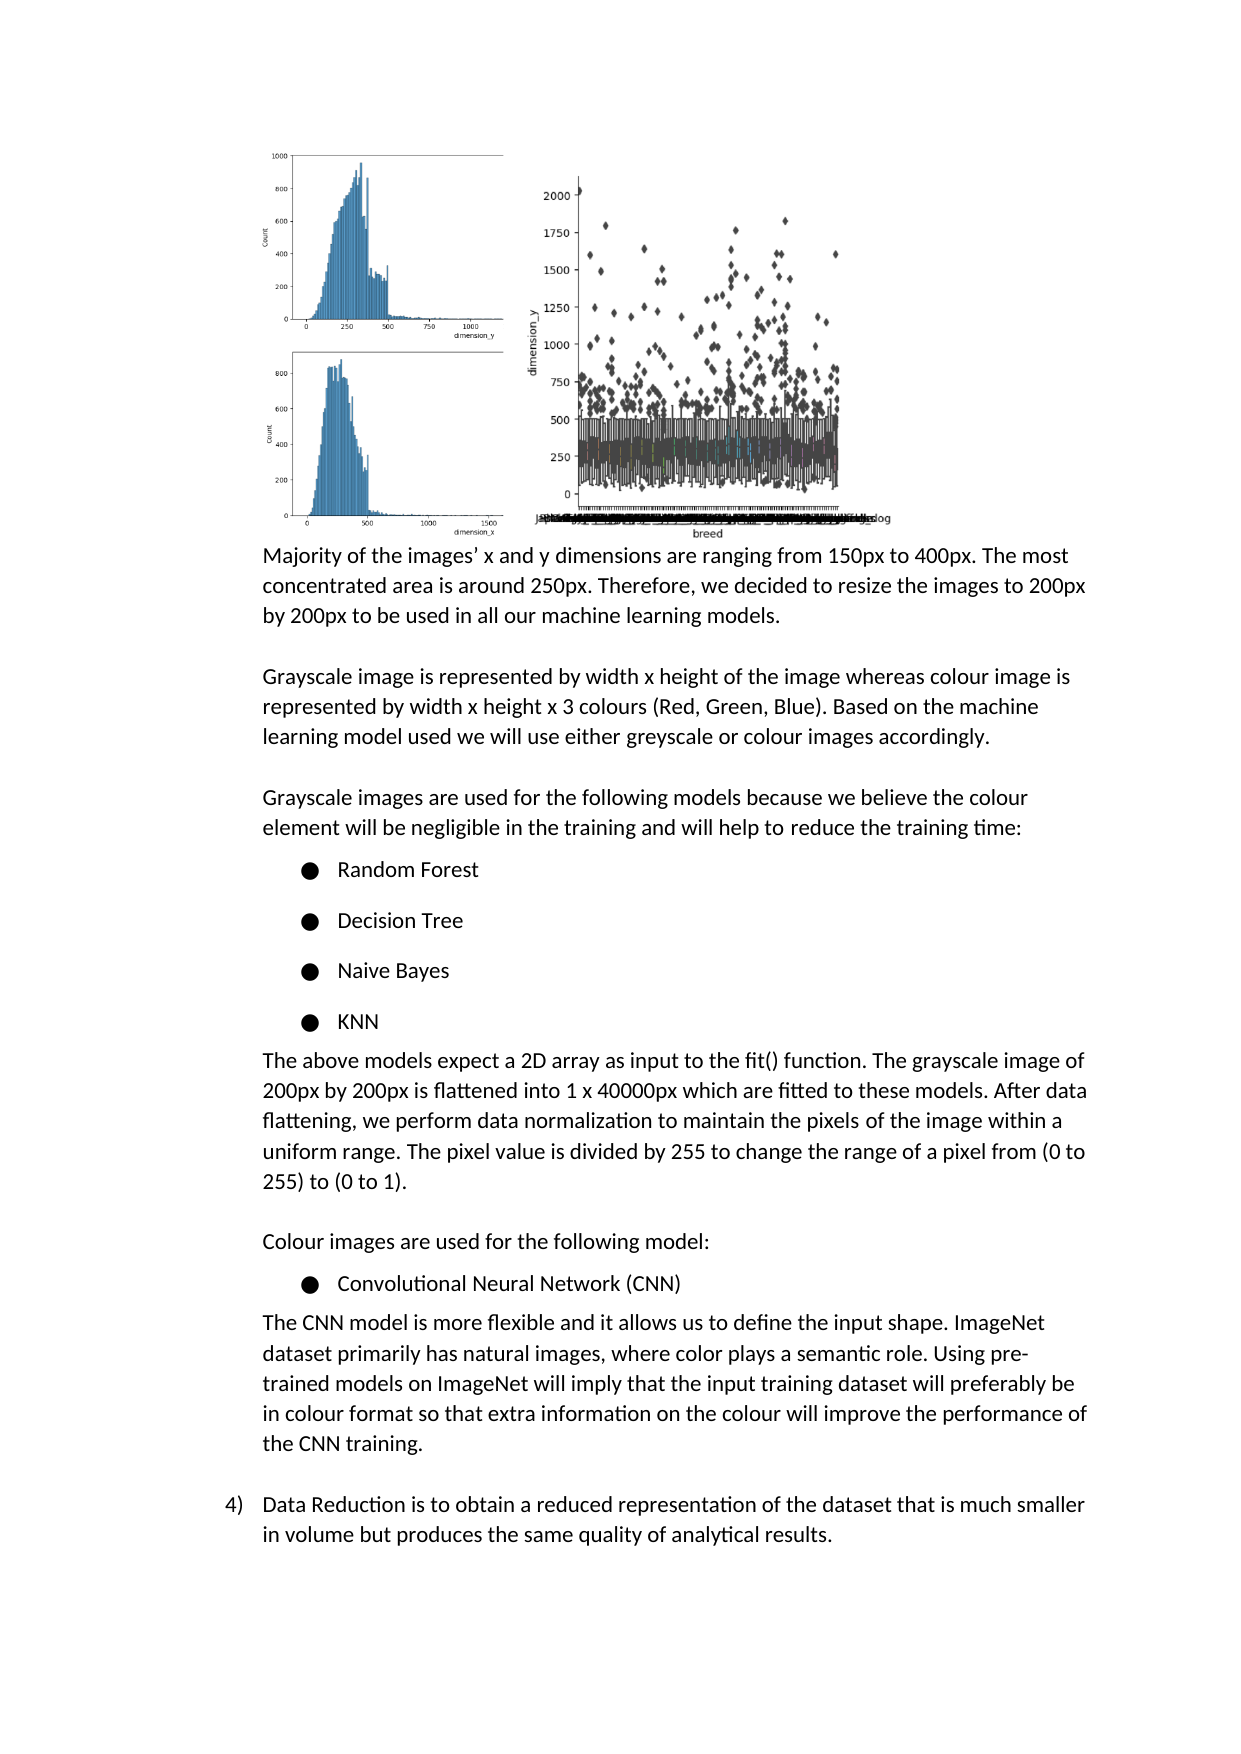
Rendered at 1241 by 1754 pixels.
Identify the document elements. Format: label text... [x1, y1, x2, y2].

text The CNN model is more flexible and it allows us to define the input shape. ImageNet dataset primarily has natural images, where color plays a semantic role. Using pre-trained models on ImageNet will imply that the input training dataset will preferably be in colour format so that extra information on the colour will improve the performance of the CNN training. [262, 1308, 1090, 1457]
picture [262, 150, 504, 539]
list Convolutional Neural Network (CNN) [300, 1258, 1090, 1305]
text The above models expect a 2D array as input to the fit() function. The grayscale image of 200px by 200px is flattened into 1 x 40000px which are fitted to these models. After data flattening, we perform data normalization to maintain the pixels of the image within a uniform range. The pixel value is divided by 255 to change the range of a pixel from (0 to 255) to (0 to 1). [262, 1046, 1090, 1195]
text Grayscale image is represented by width x height of the image whereas colour image is represented by width x height x 3 colours (Red, Green, Blue). Based on the machine learning model used we will use either greyscale or colour images accordingly. [262, 662, 1090, 751]
text Grayscale images are used for the following models because we believe the colour element will be negligible in the training and will help to reduce the training time: [262, 783, 1090, 841]
list Decision Tree [300, 894, 1090, 941]
list Data Reduction is to obtain a reduced representation of the dataset that is much smaller in volume but produces the same quality of analytical results. [225, 1490, 1090, 1548]
list Random Forest [300, 843, 1090, 890]
text Colour images are used for the following model: [262, 1227, 1090, 1256]
list KNN [300, 996, 1090, 1042]
text Majority of the images’ x and y dimensions are ranging from 150px to 400px. The most concentrated area is around 250px. Therefore, we decided to resize the images to 200px by 200px to be used in all our machine learning models. [262, 541, 1090, 630]
list Naive Bayes [300, 945, 1090, 992]
picture [508, 170, 893, 539]
